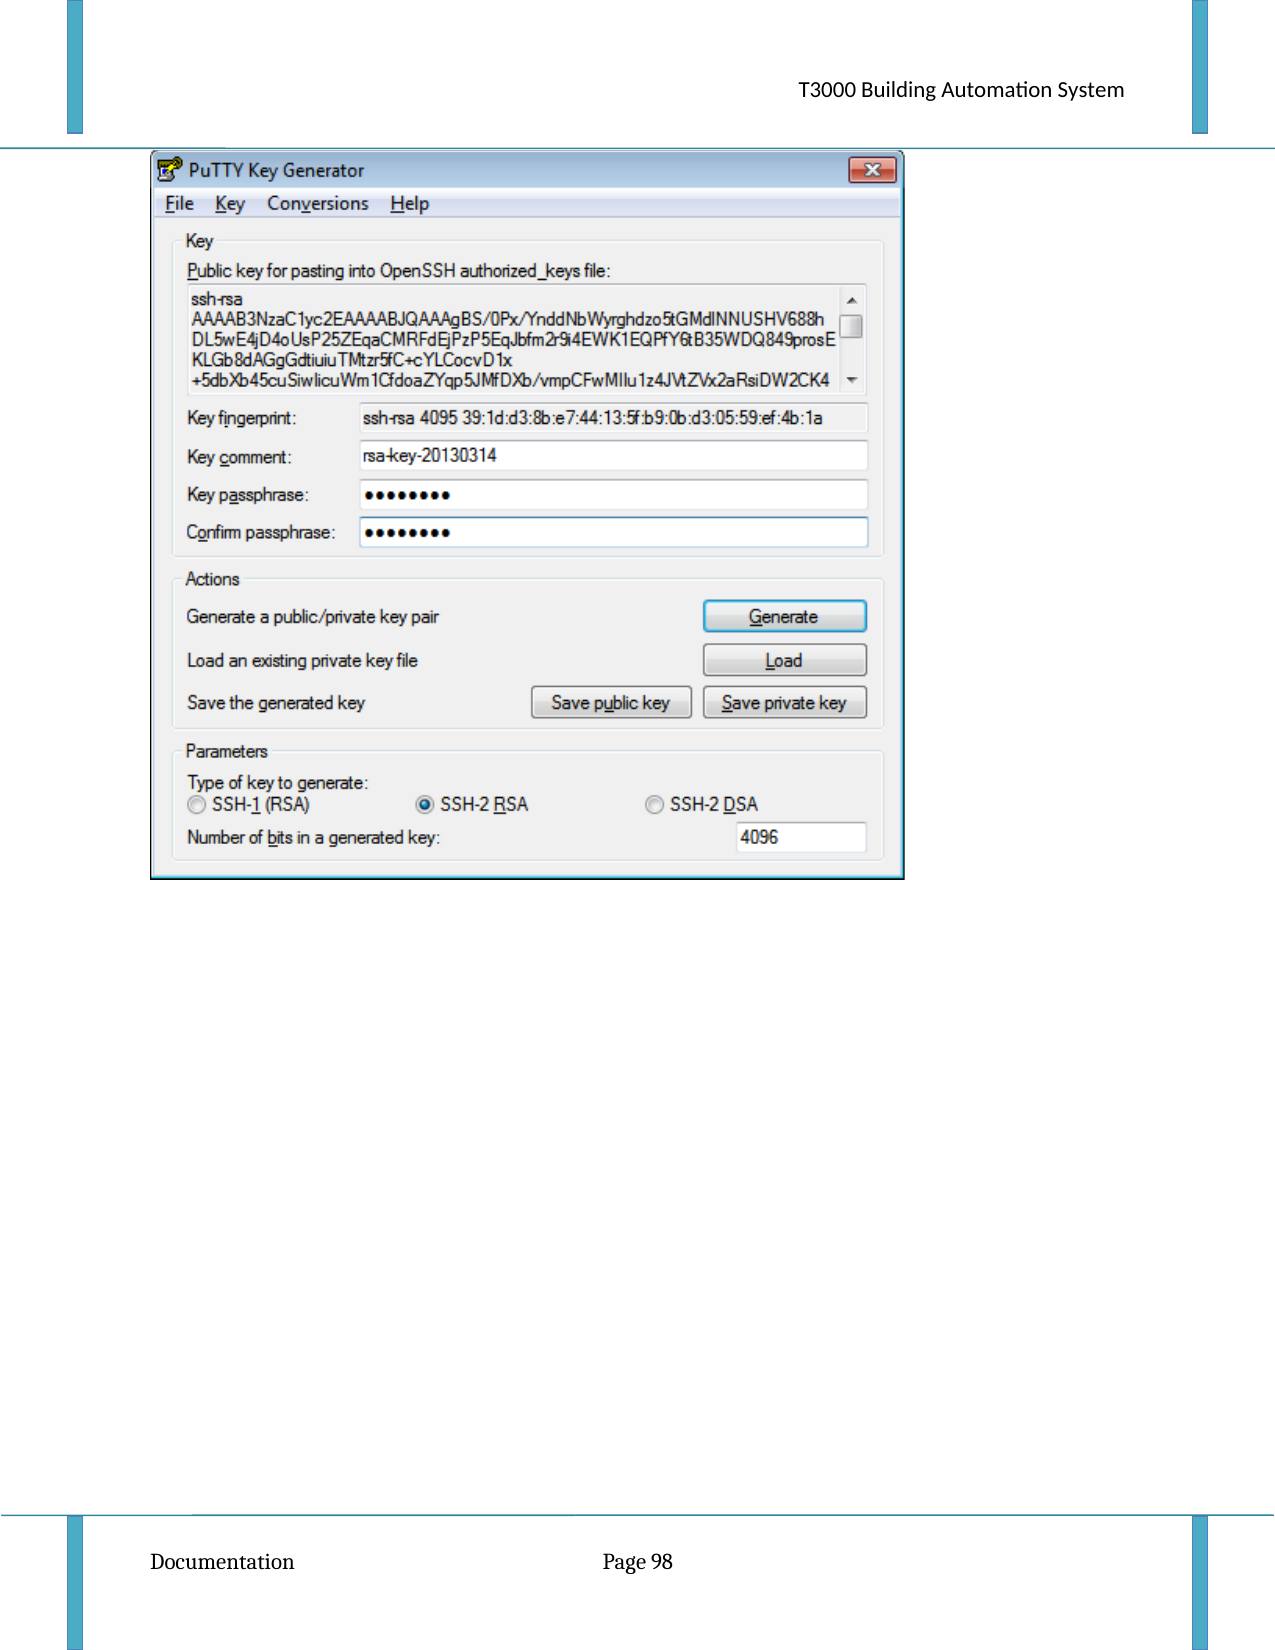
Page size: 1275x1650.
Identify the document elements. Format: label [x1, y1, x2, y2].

picture [150, 150, 905, 880]
